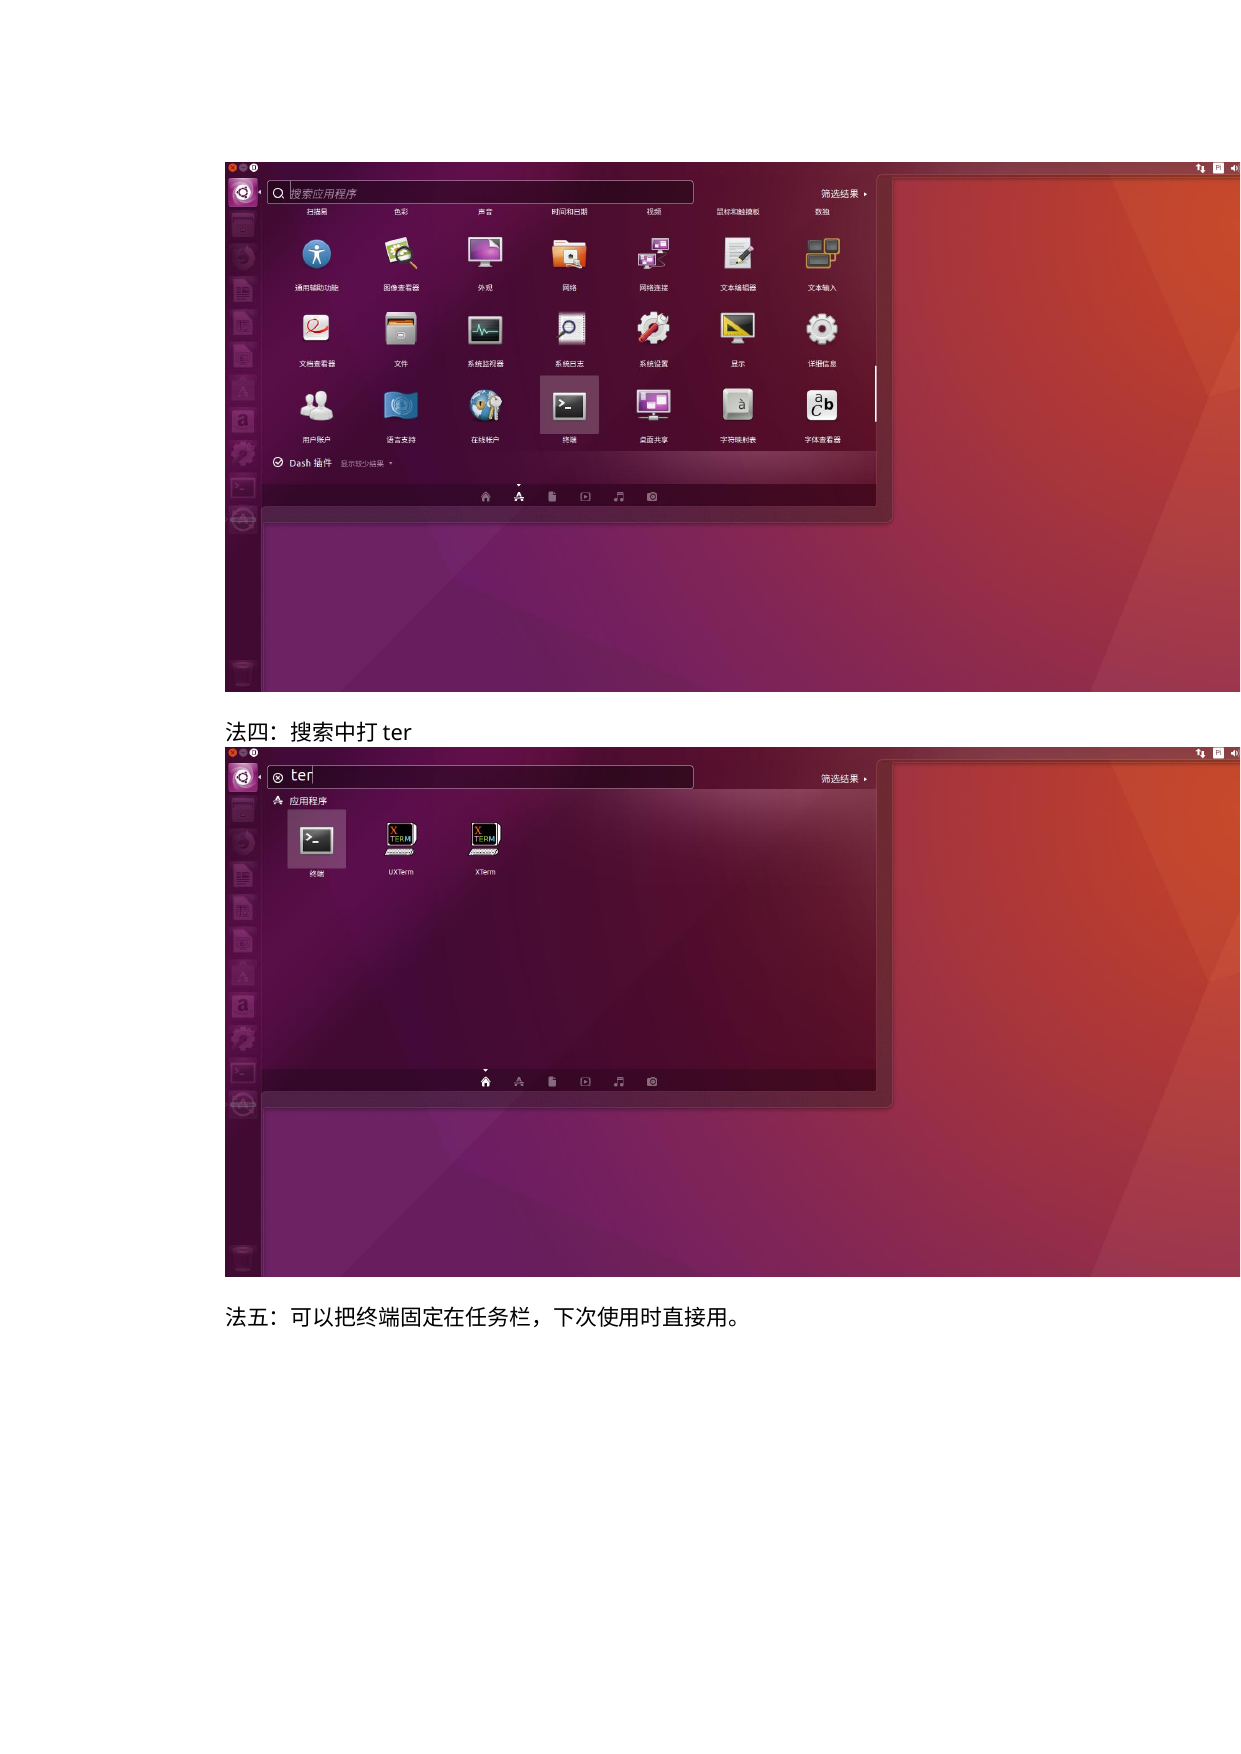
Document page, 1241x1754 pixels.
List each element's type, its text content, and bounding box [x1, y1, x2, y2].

list 法四：搜索中打ter [225, 714, 1053, 747]
picture [225, 162, 1241, 692]
list 法五：可以把终端固定在任务栏，下次使用时直接用。 [225, 1299, 1053, 1332]
picture [225, 747, 1241, 1277]
